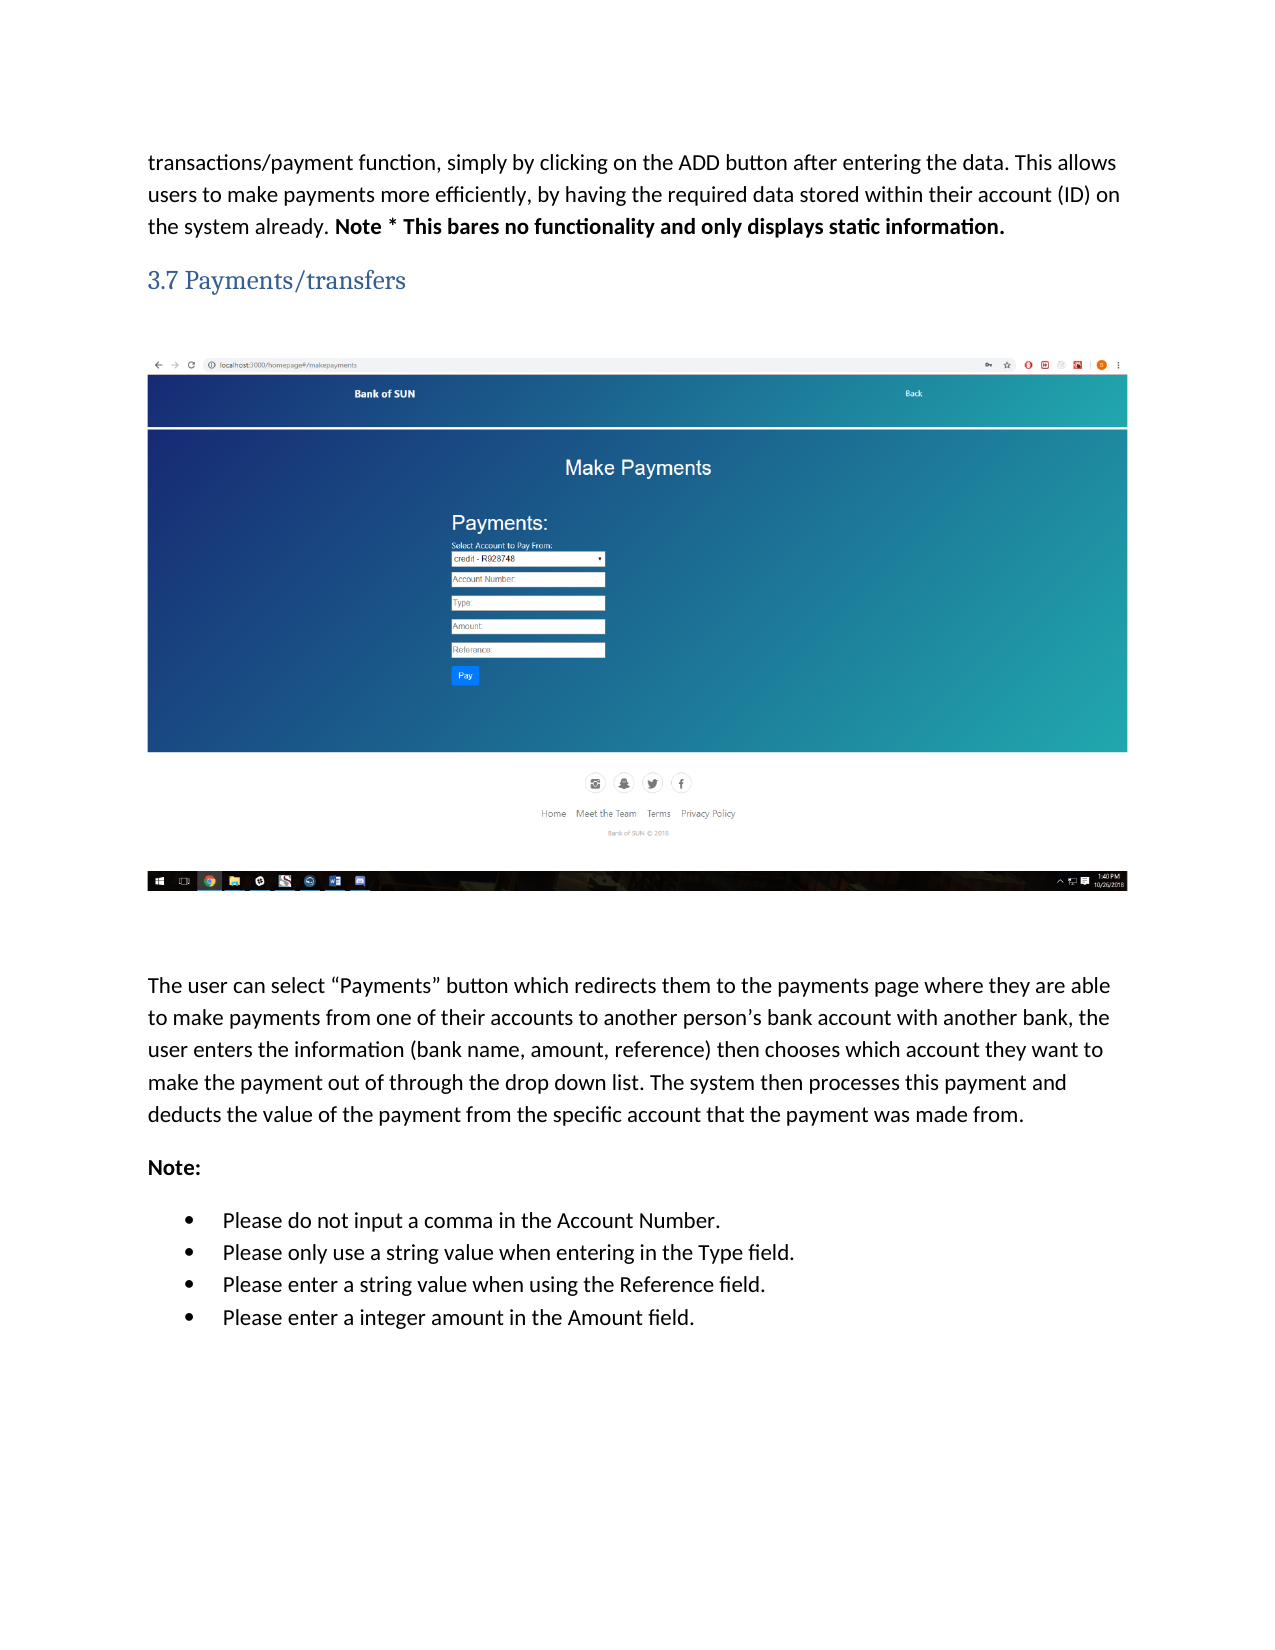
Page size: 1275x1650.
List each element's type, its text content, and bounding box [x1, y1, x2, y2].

list Please do not input a comma in the Account Number. [185, 1206, 1127, 1234]
text The user can select “Payments” button which redirects them to the payments page where they are able to make payments from one of their accounts to another person’s bank account with another bank, the user enters the information (bank name, amount, reference) then chooses which account they want to make the payment out of through the drop down list. The system then processes this payment and deducts the value of the payment from the specific account that the payment was made from. [148, 971, 1127, 1128]
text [148, 148, 1127, 240]
list Please enter a integer amount in the Amount field. [185, 1303, 1127, 1331]
subtitle 3.7 Payments/transfers [148, 265, 1127, 296]
list Please enter a string value when using the Reference field. [185, 1270, 1127, 1298]
picture [147, 356, 1128, 891]
text Note: [148, 1153, 1127, 1181]
list Please only use a string value when entering in the Type field. [185, 1238, 1127, 1266]
